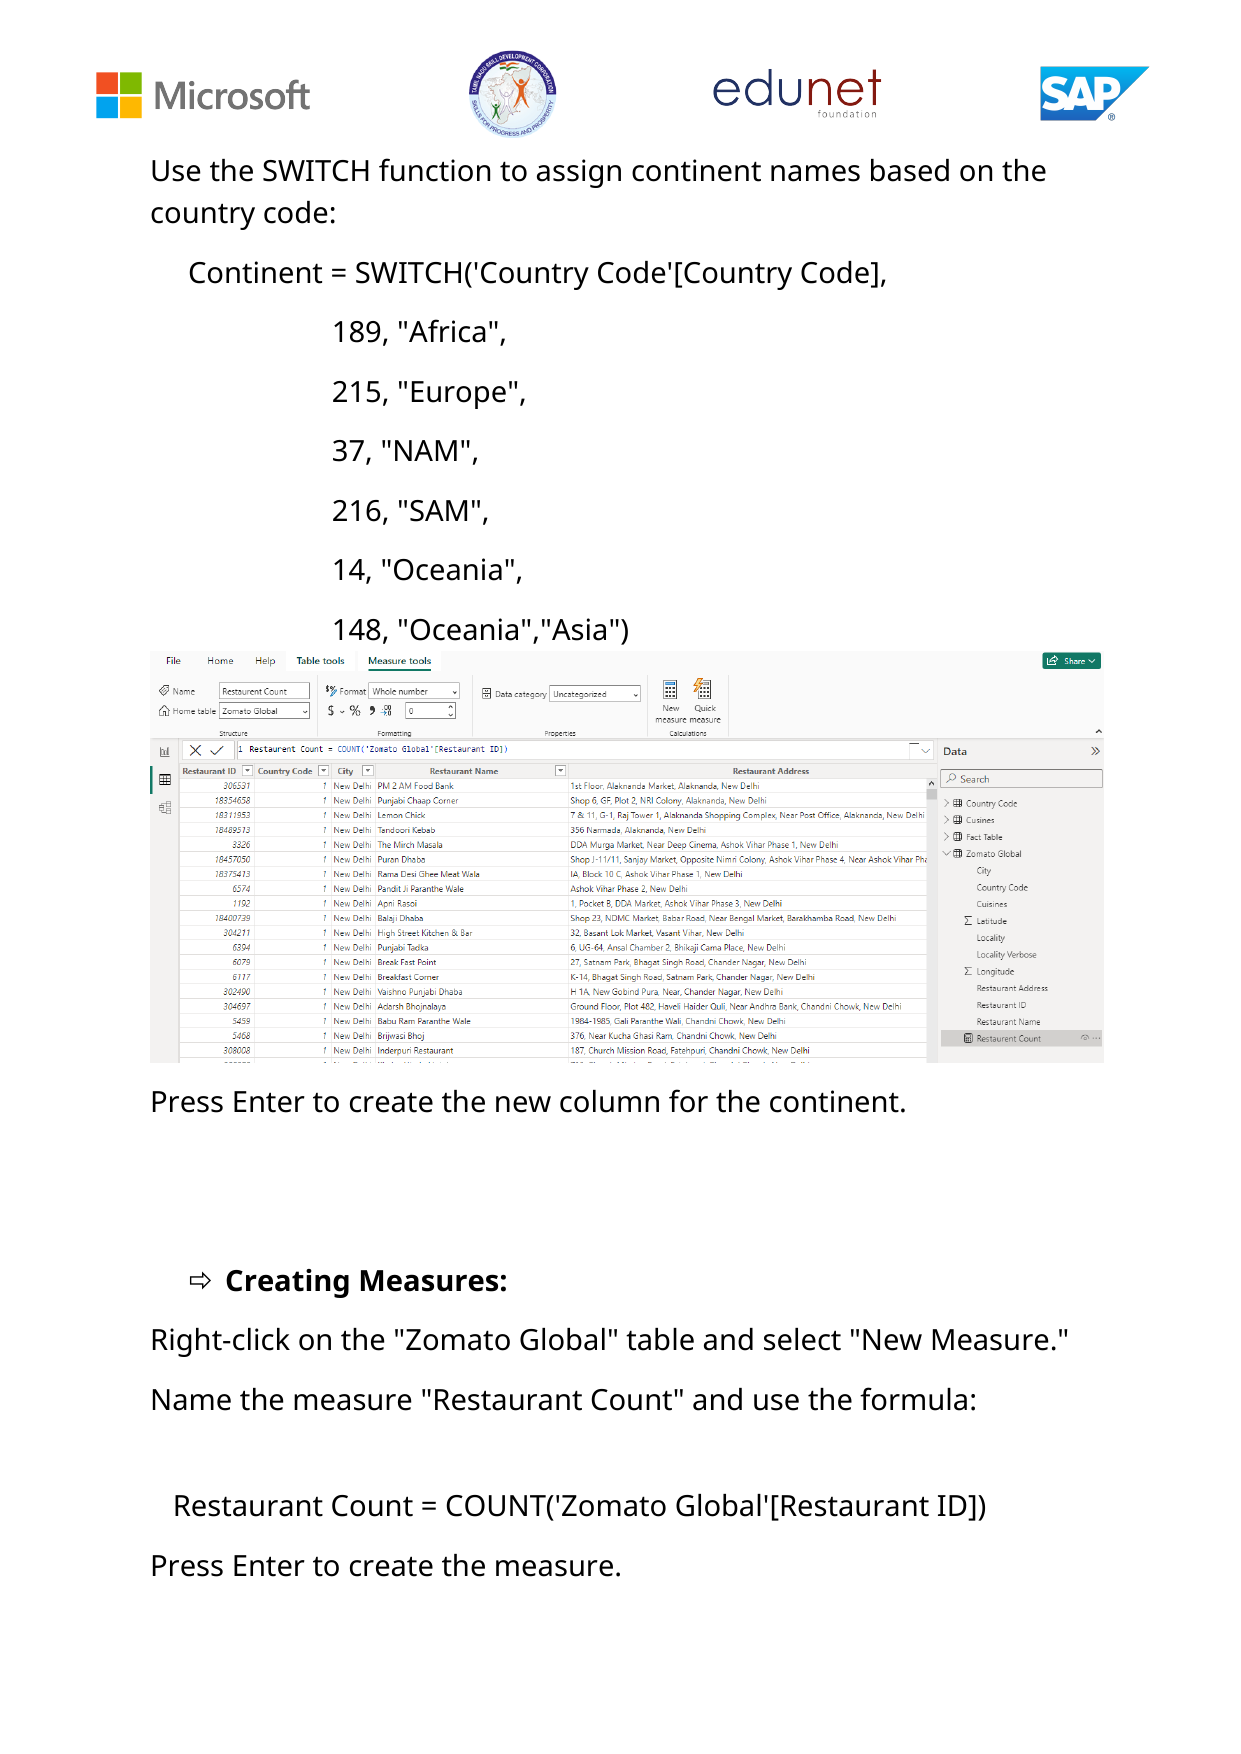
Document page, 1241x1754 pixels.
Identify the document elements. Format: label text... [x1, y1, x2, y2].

text 14, "Oceania", [150, 550, 1105, 589]
text Continent = SWITCH('Country Code'[Country Code], [150, 252, 1105, 292]
text Restaurant Count = COUNT('Zomato Global'[Restaurant ID]) [150, 1485, 1105, 1525]
picture [706, 62, 889, 124]
text 37, "NAM", [150, 431, 1105, 470]
text Press Enter to create the measure. [150, 1545, 1105, 1584]
list Creating Measures: [187, 1260, 1105, 1300]
text 216, "SAM", [150, 490, 1105, 530]
text Right-click on the "Zomato Global" table and select "New Measure." [150, 1319, 1105, 1359]
picture [466, 47, 558, 139]
picture [1039, 65, 1151, 122]
text 189, "Africa", [150, 312, 1105, 351]
picture [91, 67, 316, 123]
text 215, "Europe", [150, 371, 1105, 411]
text Use the SWITCH function to assign continent names based on the country code: [150, 150, 1105, 232]
text Name the measure "Restaurant Count" and use the formula: [150, 1379, 1105, 1419]
text Press Enter to create the new column for the continent. [150, 1082, 1105, 1121]
picture [150, 651, 1104, 1063]
